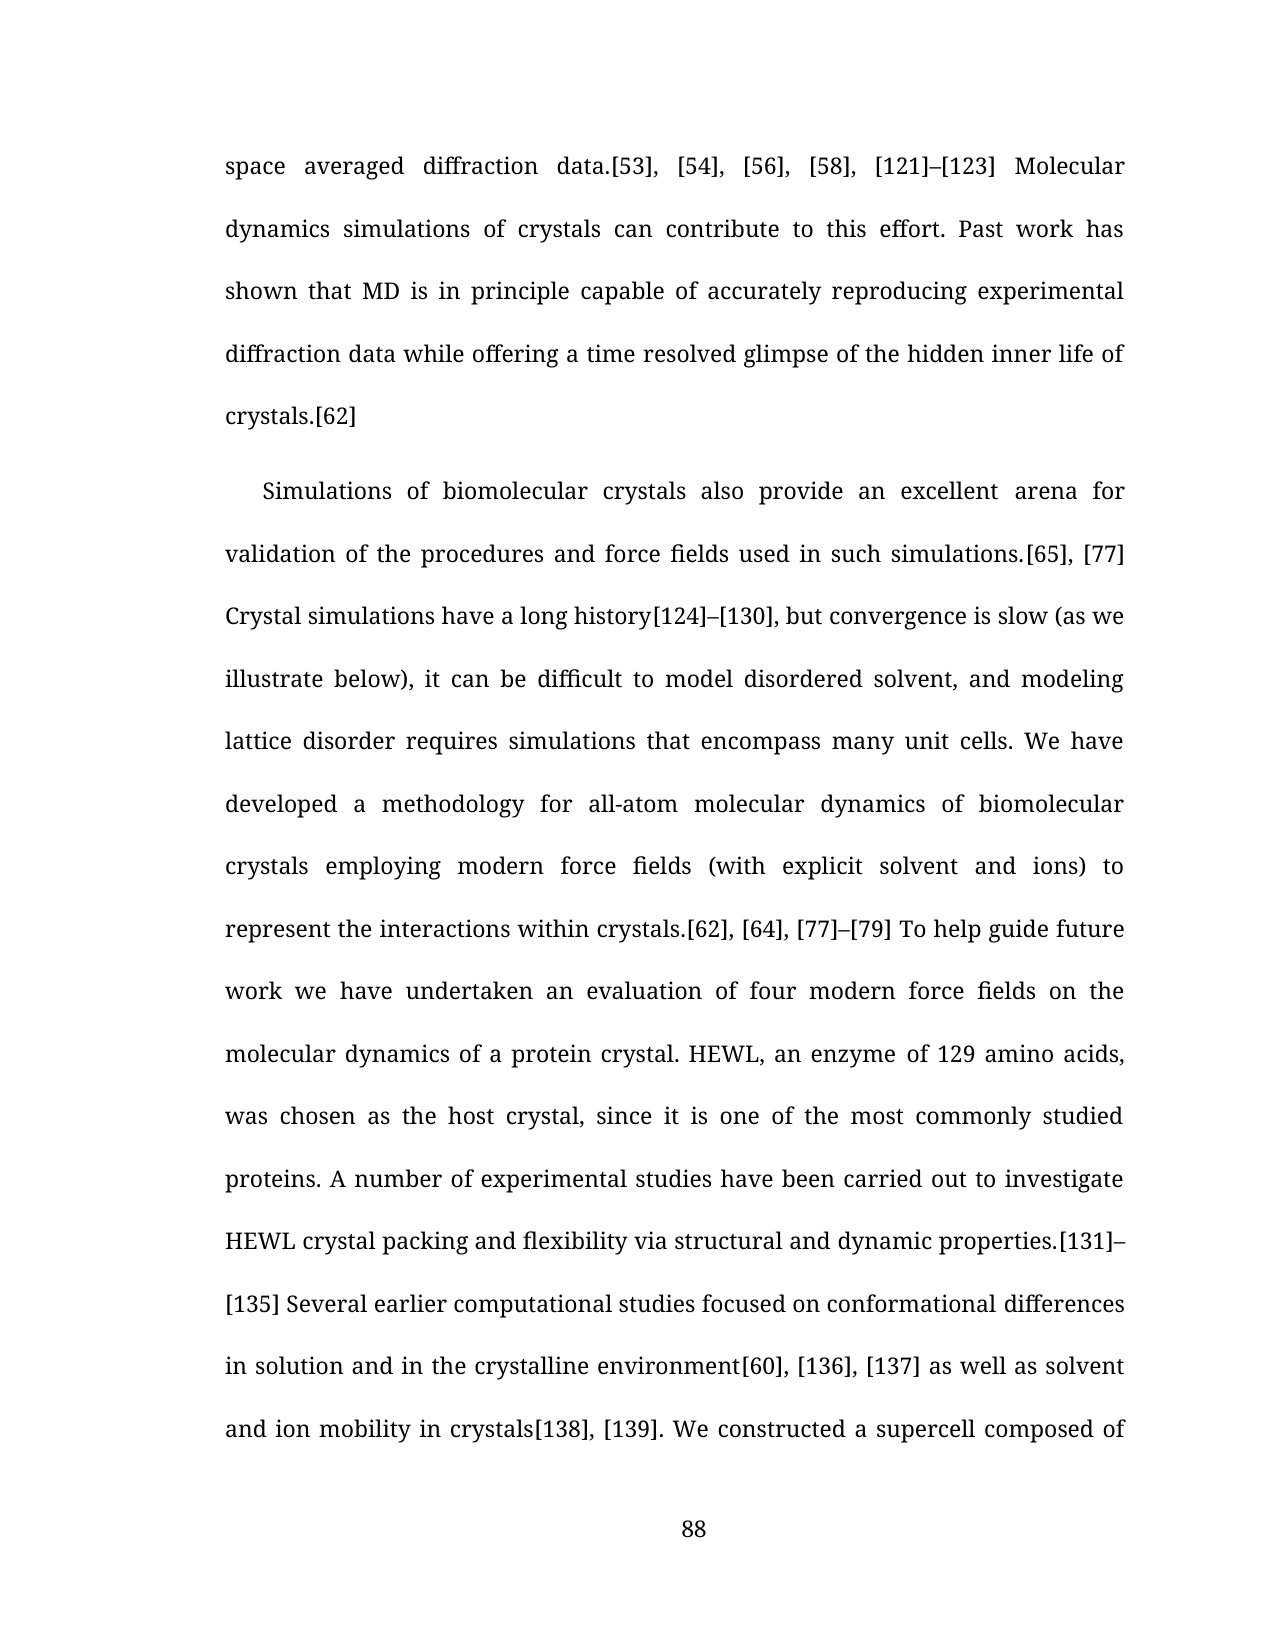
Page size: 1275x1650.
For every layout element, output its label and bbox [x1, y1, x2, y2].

text [225, 475, 1125, 1444]
text [225, 150, 1125, 431]
